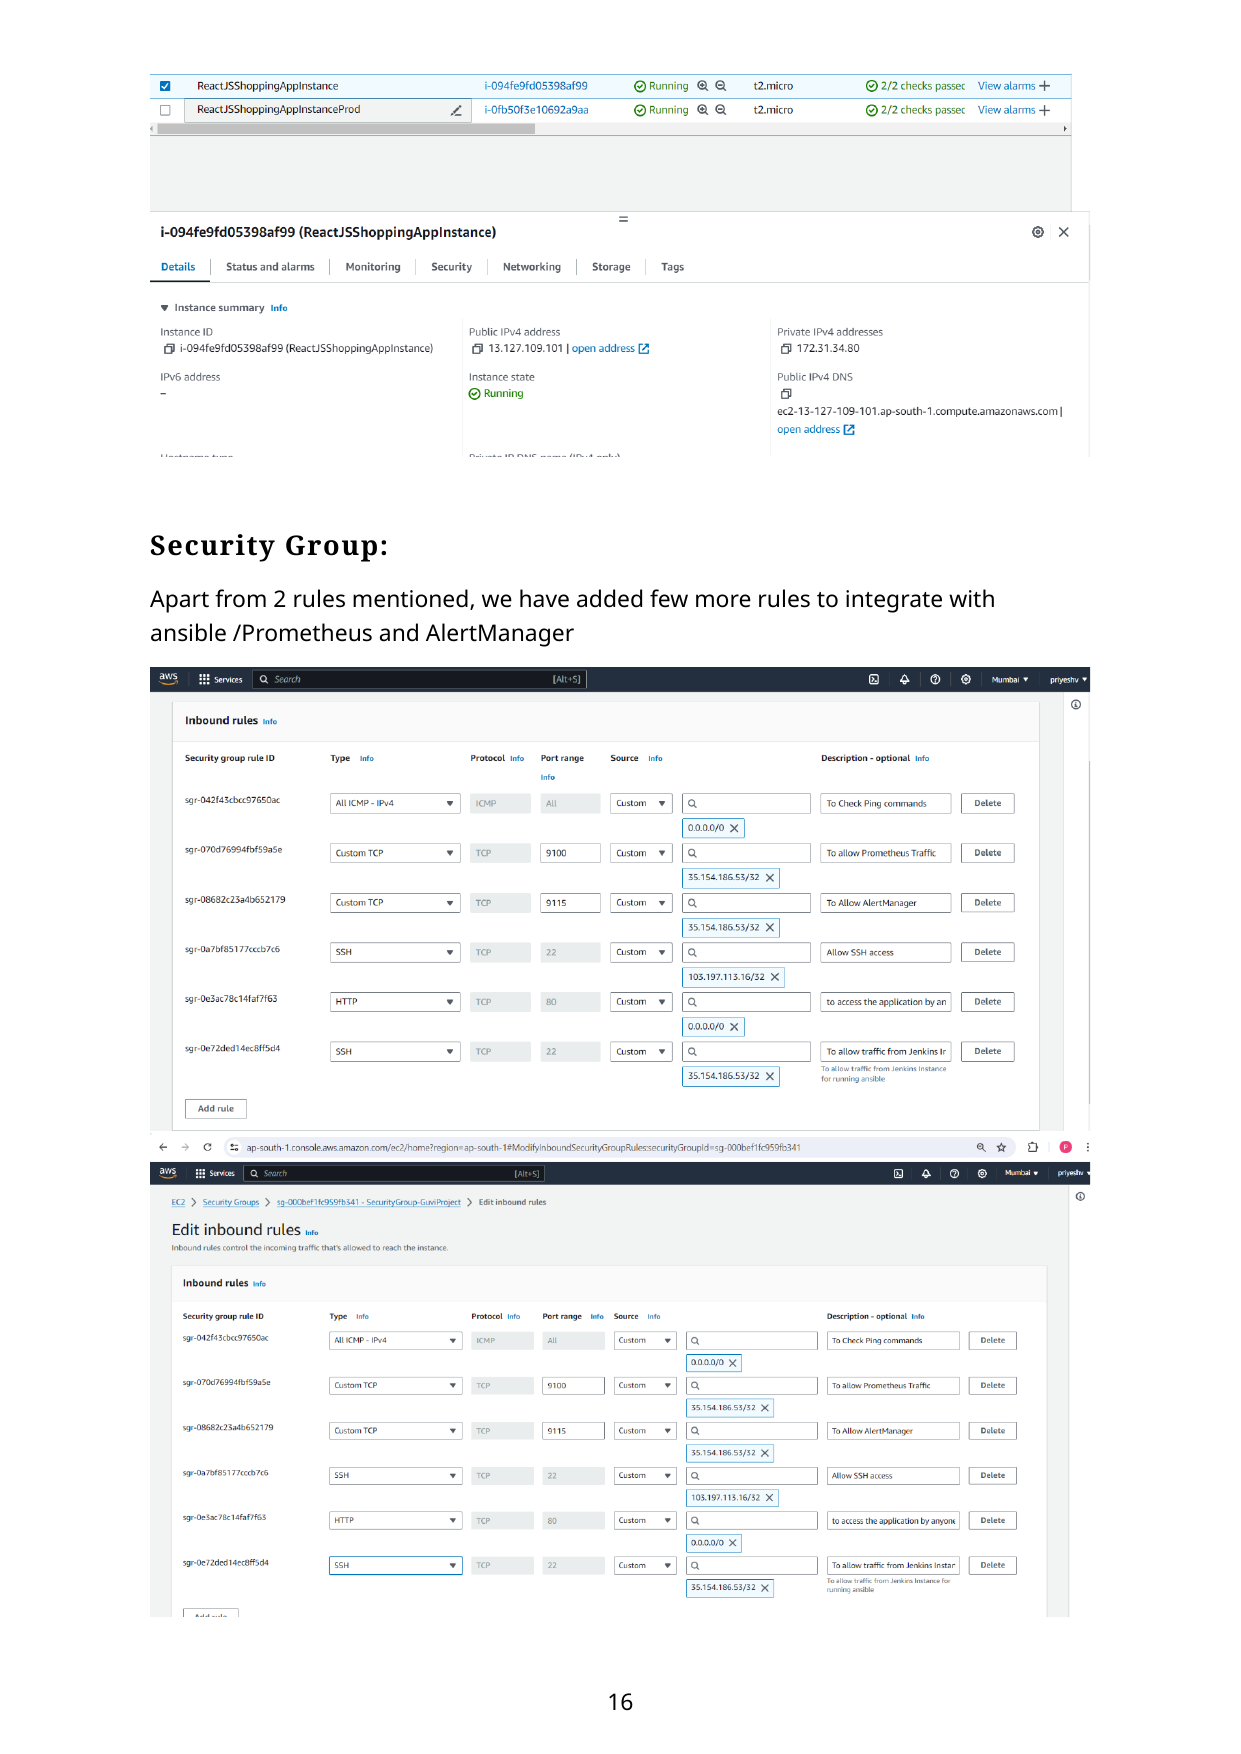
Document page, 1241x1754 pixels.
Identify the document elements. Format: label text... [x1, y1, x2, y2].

picture [150, 1133, 1091, 1617]
text Apart from 2 rules mentioned, we have added few more rules to integrate with ansible /Prometheus and AlertManager [150, 583, 1090, 648]
picture [150, 667, 1091, 1131]
picture [150, 73, 1091, 457]
subtitle Security Group: [150, 527, 1090, 563]
